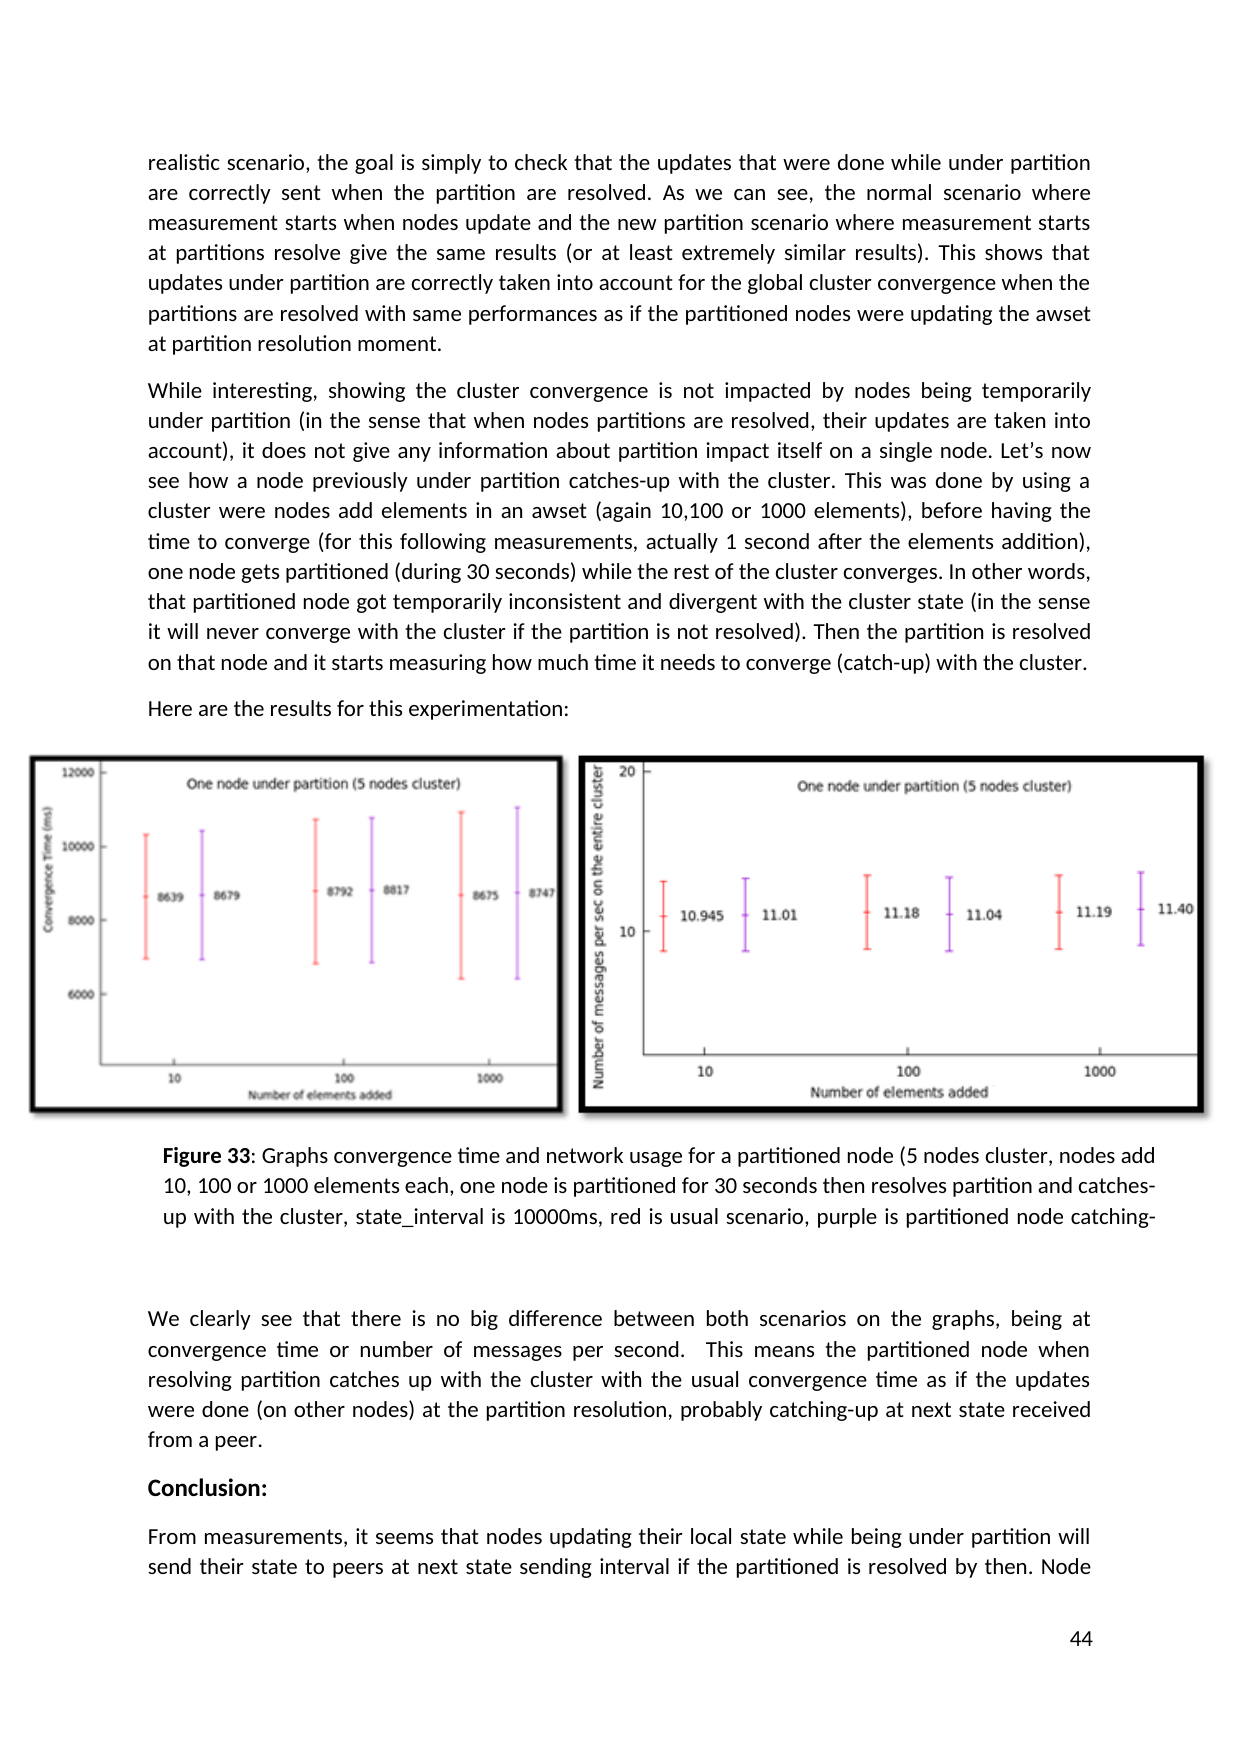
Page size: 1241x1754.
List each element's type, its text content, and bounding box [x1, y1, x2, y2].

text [148, 1522, 1093, 1580]
picture [574, 751, 1214, 1123]
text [148, 148, 1093, 357]
picture [26, 752, 570, 1121]
text We clearly see that there is no big difference between both scenarios on the graphs, being at convergence time or number of messages per second. This means the partitioned node when resolving partition catches up with the cluster with the usual convergence time as if the updates were done (on other nodes) at the partition resolution, probably catching-up at next state received from a peer. [148, 1304, 1093, 1453]
text Conclusion: [148, 1472, 1093, 1503]
text While interesting, showing the cluster convergence is not impacted by nodes being temporarily under partition (in the sense that when nodes partitions are resolved, their updates are taken into account), it does not give any information about partition impact itself on a single node. Let’s now see how a node previously under partition catches-up with the cluster. This was done by using a cluster were nodes add elements in an awset (again 10,100 or 1000 elements), before having the time to converge (for this following measurements, actually 1 second after the elements addition), one node gets partitioned (during 30 seconds) while the rest of the cluster converges. In other words, that partitioned node got temporarily inconsistent and divergent with the cluster state (in the sense it will never converge with the cluster if the partition is not resolved). Then the partition is resolved on that node and it starts measuring how much time it needs to converge (catch-up) with the cluster. [148, 376, 1093, 676]
text Here are the results for this experimentation: [148, 694, 1093, 722]
